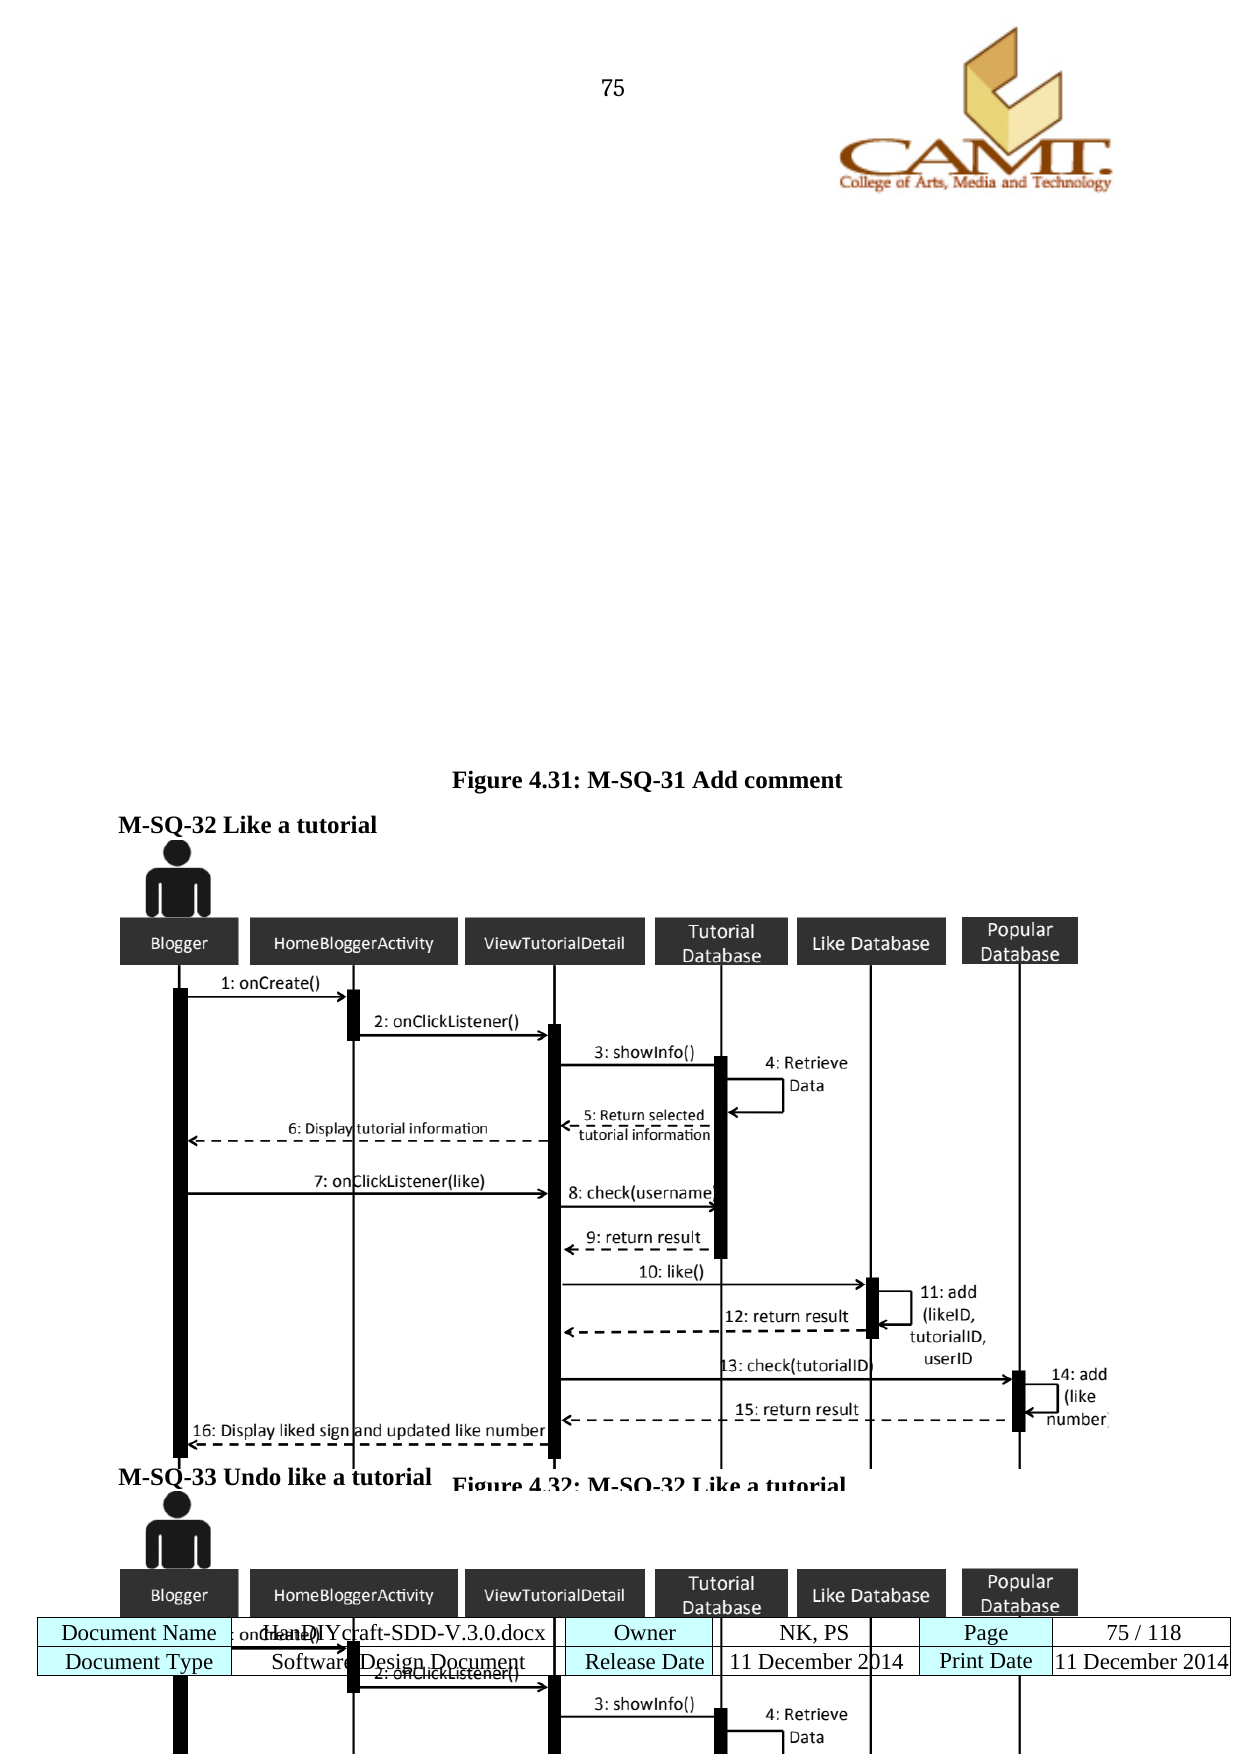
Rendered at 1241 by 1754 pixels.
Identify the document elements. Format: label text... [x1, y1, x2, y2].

picture [755, 18, 1221, 207]
text M-SQ-33 Undo like a tutorial [118, 1462, 1108, 1491]
text M-SQ-32 Like a tutorial [118, 810, 1108, 839]
